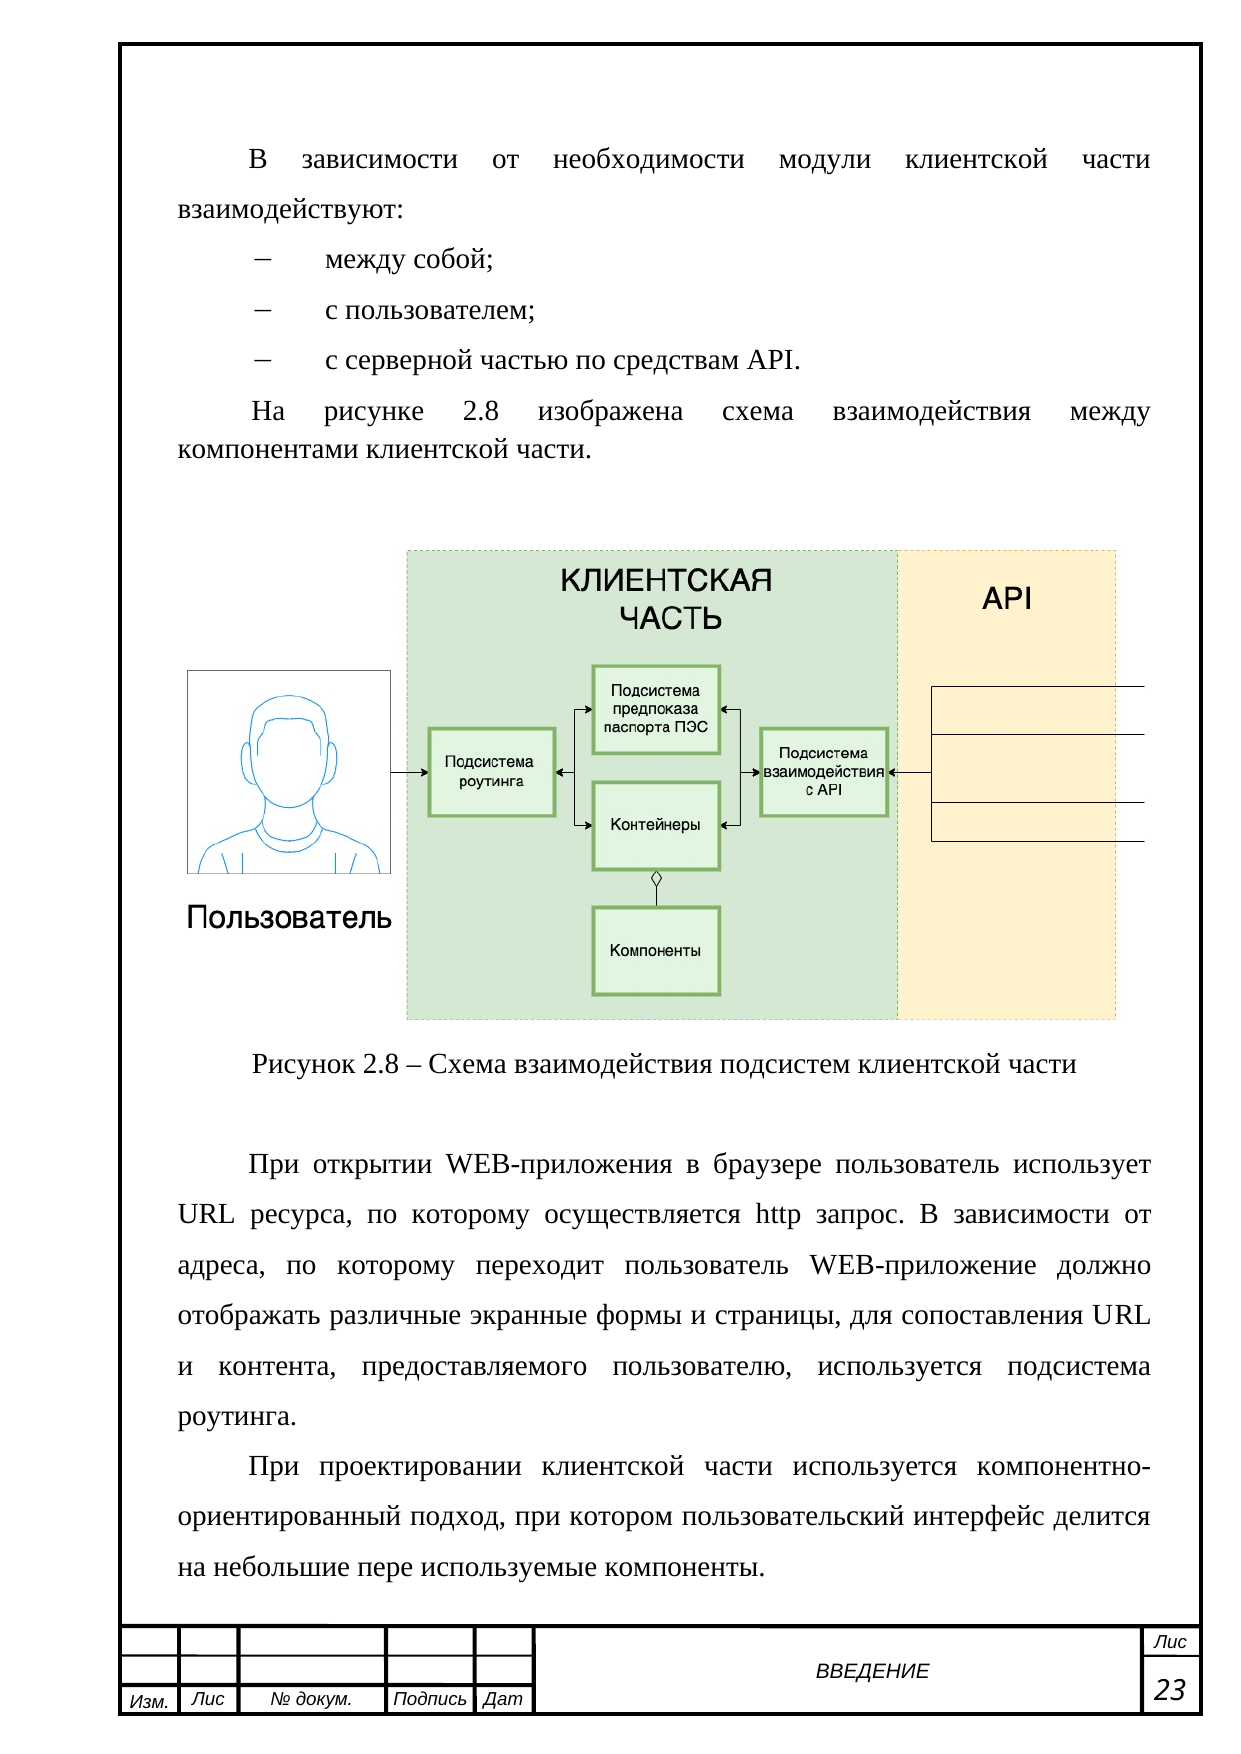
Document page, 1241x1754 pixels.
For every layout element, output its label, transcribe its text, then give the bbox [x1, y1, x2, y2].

list между собой; [177, 242, 1152, 275]
picture [177, 550, 1152, 1020]
text При открытии WEB-приложения в браузере пользователь использует URL ресурса, по которому осуществляется http запрос. В зависимости от адреса, по которому переходит пользователь WEB-приложение должно отображать различные экранные формы и страницы, для сопоставления URL и контента, предоставляемого пользователю, используется подсистема роутинга. [177, 1146, 1152, 1431]
text Рисунок 2.8 – Схема взаимодействия подсистем клиентской части [177, 1046, 1152, 1079]
text При проектировании клиентской части используется компонентно-ориентированный подход, при котором пользовательский интерфейс делится на небольшие пере используемые компоненты. [177, 1448, 1152, 1582]
list с пользователем; [177, 292, 1152, 326]
text На рисунке 2.8 изображена схема взаимодействия между компонентами клиентской части. [177, 393, 1152, 465]
text В зависимости от необходимости модули клиентской части взаимодействуют: [177, 141, 1152, 225]
list с серверной частью по средствам API. [177, 342, 1152, 376]
